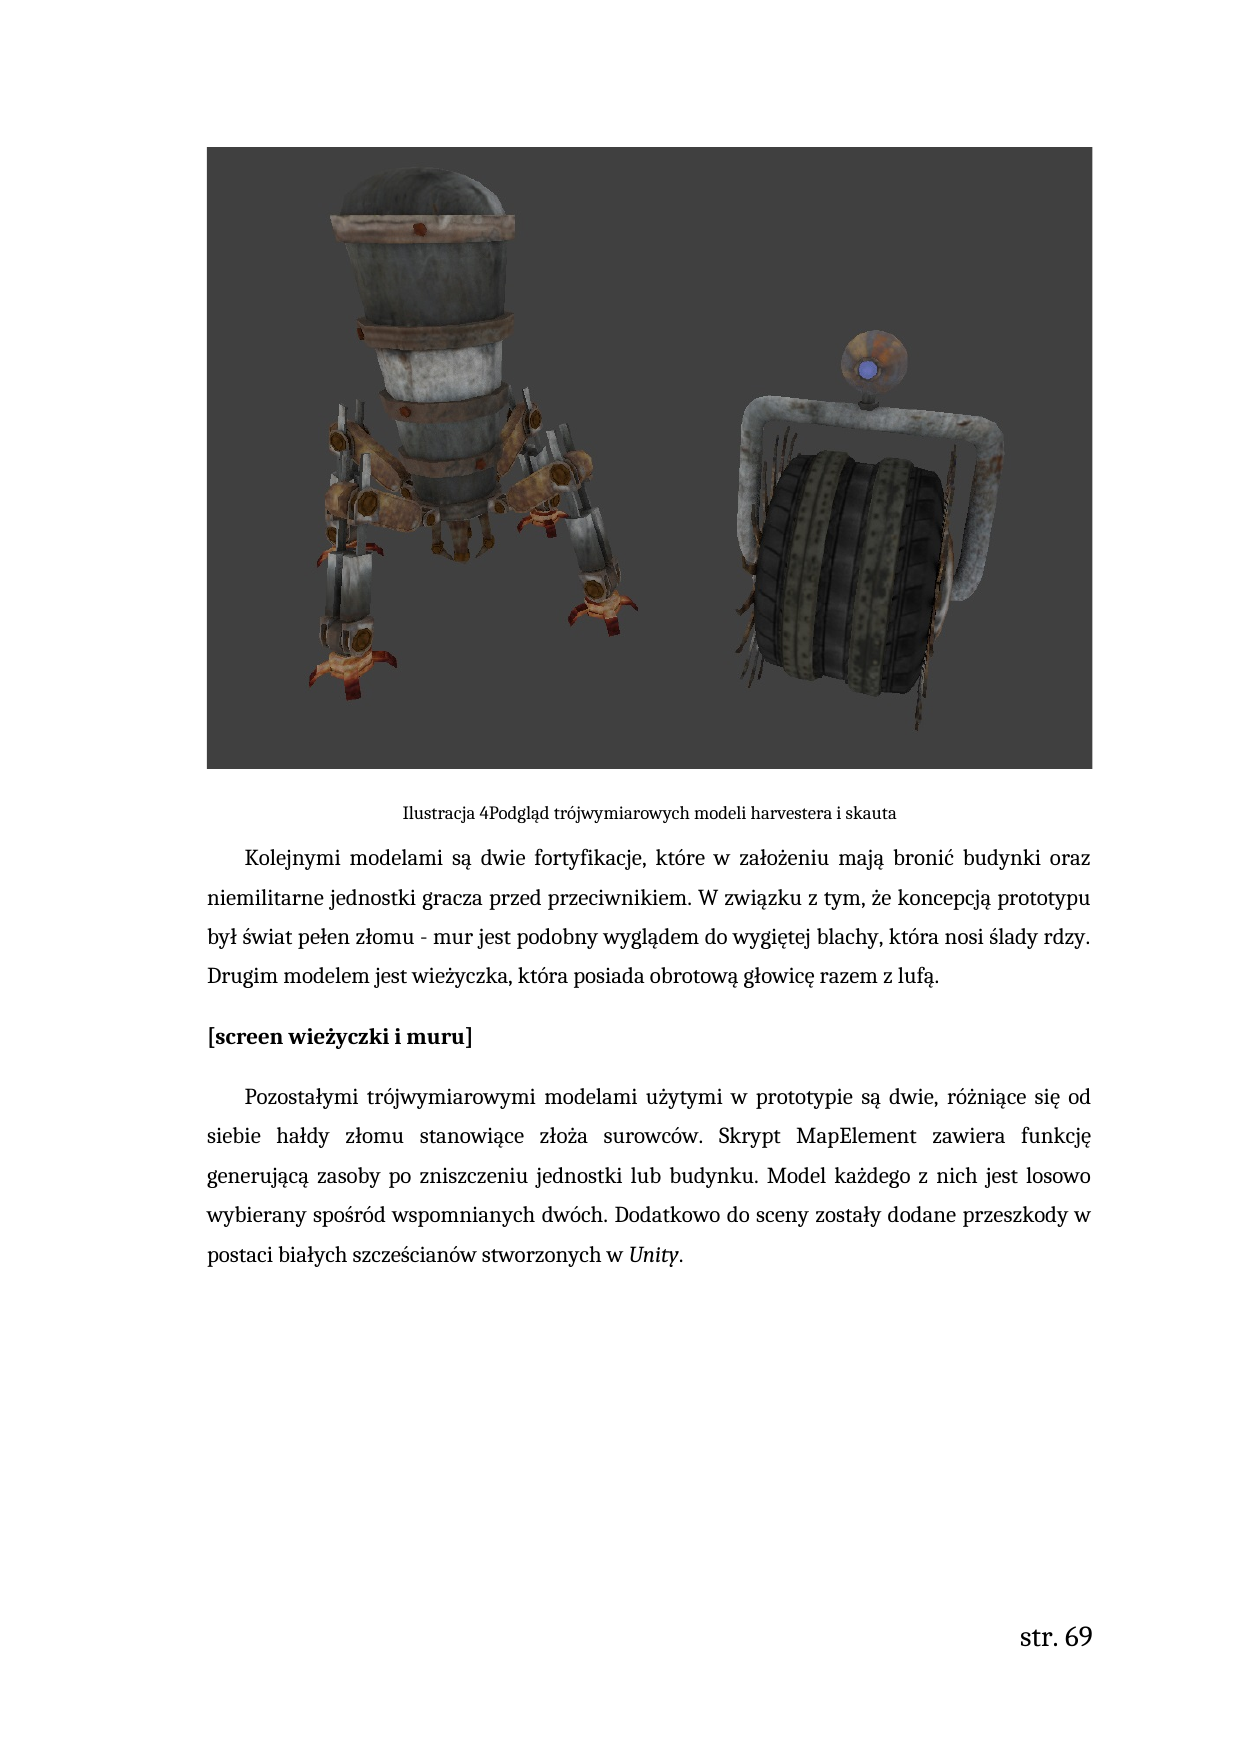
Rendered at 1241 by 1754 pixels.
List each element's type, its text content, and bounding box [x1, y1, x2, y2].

picture [206, 147, 1093, 769]
text Pozostałymi trójwymiarowymi modelami użytymi w prototypie są dwie, różniące się od siebie hałdy złomu stanowiące złoża surowców. Skrypt MapElement zawiera funkcję generującą zasoby po zniszczeniu jednostki lub budynku. Model każdego z nich jest losowo wybierany spośród wspomnianych dwóch. Dodatkowo do sceny zostały dodane przeszkody w postaci białych szcześcianów stworzonych w Unity. [207, 1084, 1092, 1268]
text Kolejnymi modelami są dwie fortyfikacje, które w założeniu mają bronić budynki oraz niemilitarne jednostki gracza przed przeciwnikiem. W związku z tym, że koncepcją prototypu był świat pełen złomu - mur jest podobny wyglądem do wygiętej blachy, która nosi ślady rdzy. Drugim modelem jest wieżyczka, która posiada obrotową głowicę razem z lufą. [207, 845, 1092, 989]
text Ilustracja 4Podgląd trójwymiarowych modeli harvestera i skauta [207, 802, 1092, 824]
text [screen wieżyczki i muru] [207, 1023, 1092, 1050]
